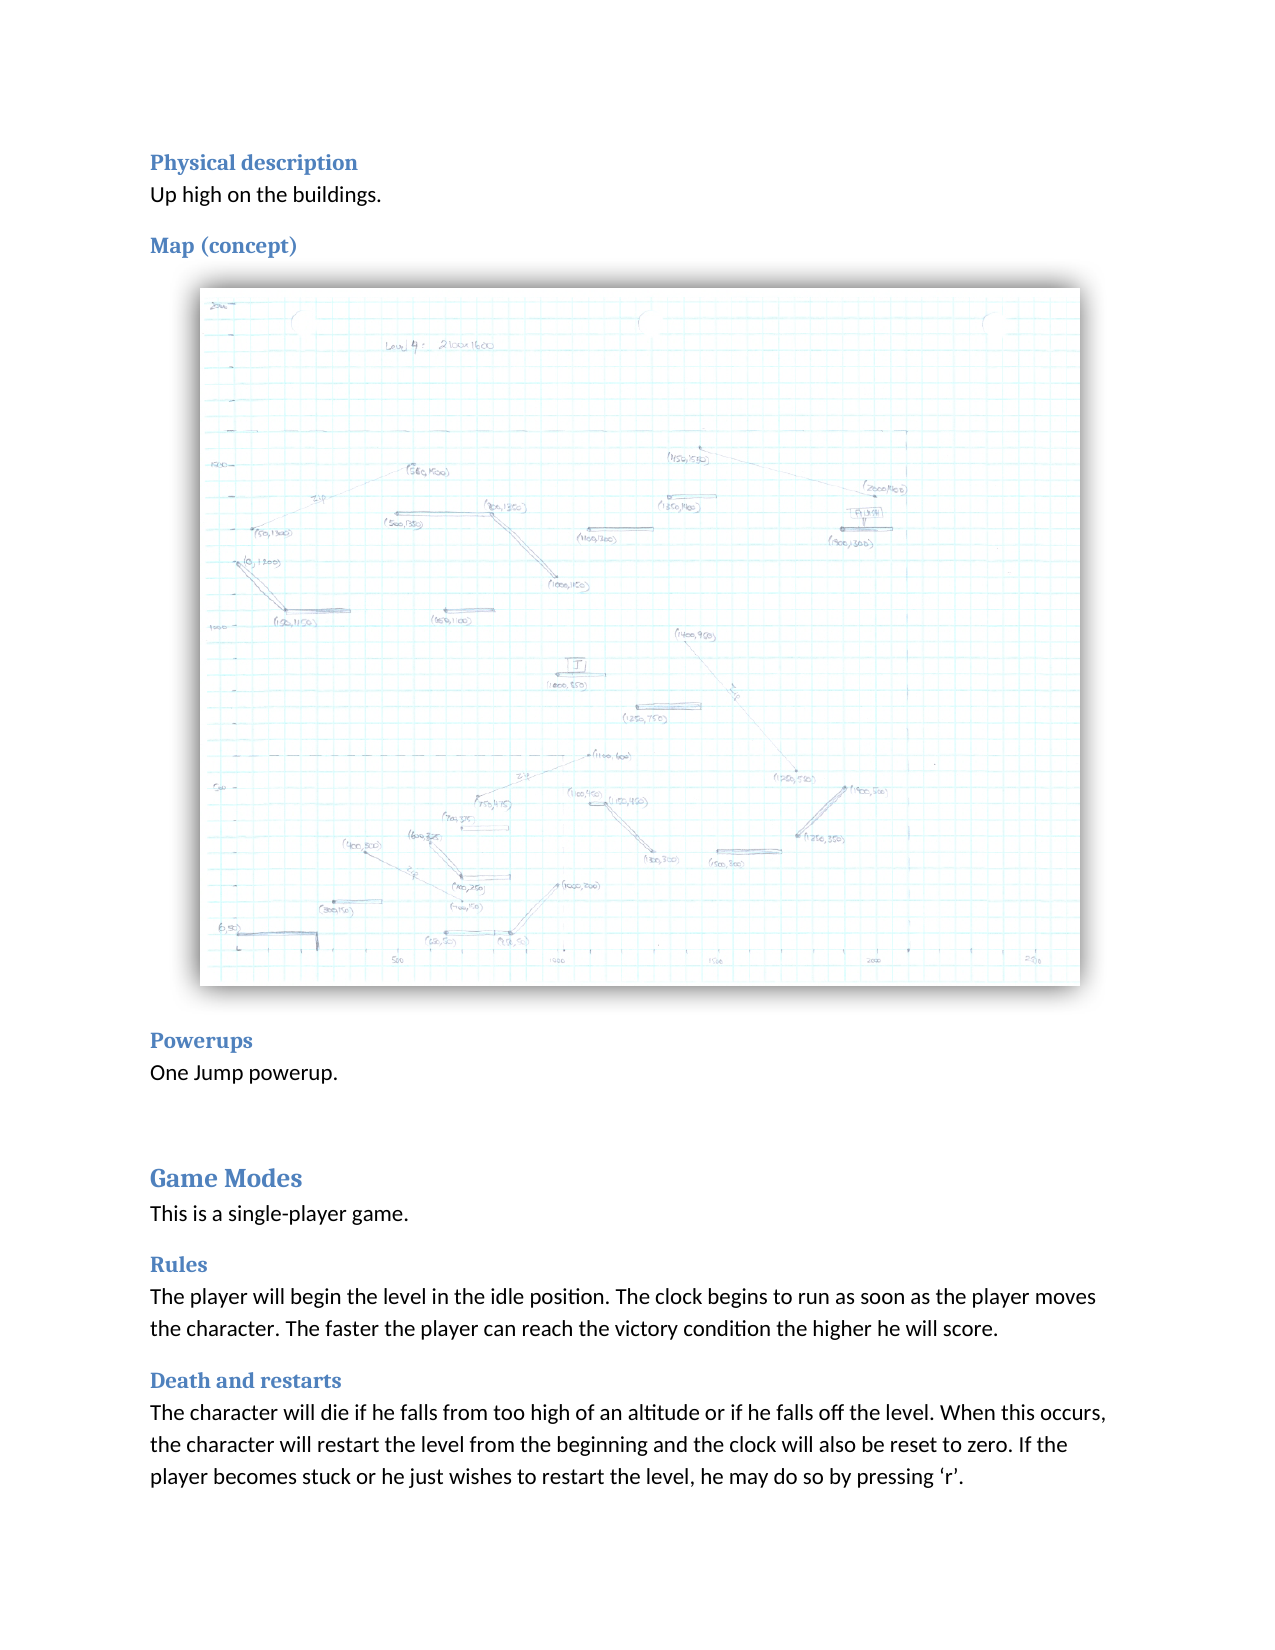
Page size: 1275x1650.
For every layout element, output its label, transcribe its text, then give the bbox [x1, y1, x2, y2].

subtitle Rules [150, 1252, 1125, 1278]
text Up high on the buildings. [150, 180, 1125, 208]
subtitle Physical description [150, 150, 1125, 176]
picture [200, 288, 1080, 986]
text The player will begin the level in the idle position. The clock begins to run as soon as the player moves the character. The faster the player can reach the victory condition the higher he will score. [150, 1282, 1125, 1342]
text This is a single-player game. [150, 1199, 1125, 1227]
text One Jump powerup. [150, 1058, 1125, 1086]
subtitle Game Modes [150, 1163, 1125, 1194]
subtitle Map (concept) [150, 233, 1125, 259]
subtitle Powerups [150, 1028, 1125, 1054]
text The character will die if he falls from too high of an altitude or if he falls off the level. When this occurs, the character will restart the level from the beginning and the clock will also be reset to zero. If the player becomes stuck or he just wishes to restart the level, he may do so by pressing ‘r’. [150, 1398, 1125, 1490]
subtitle Death and restarts [150, 1367, 1125, 1394]
